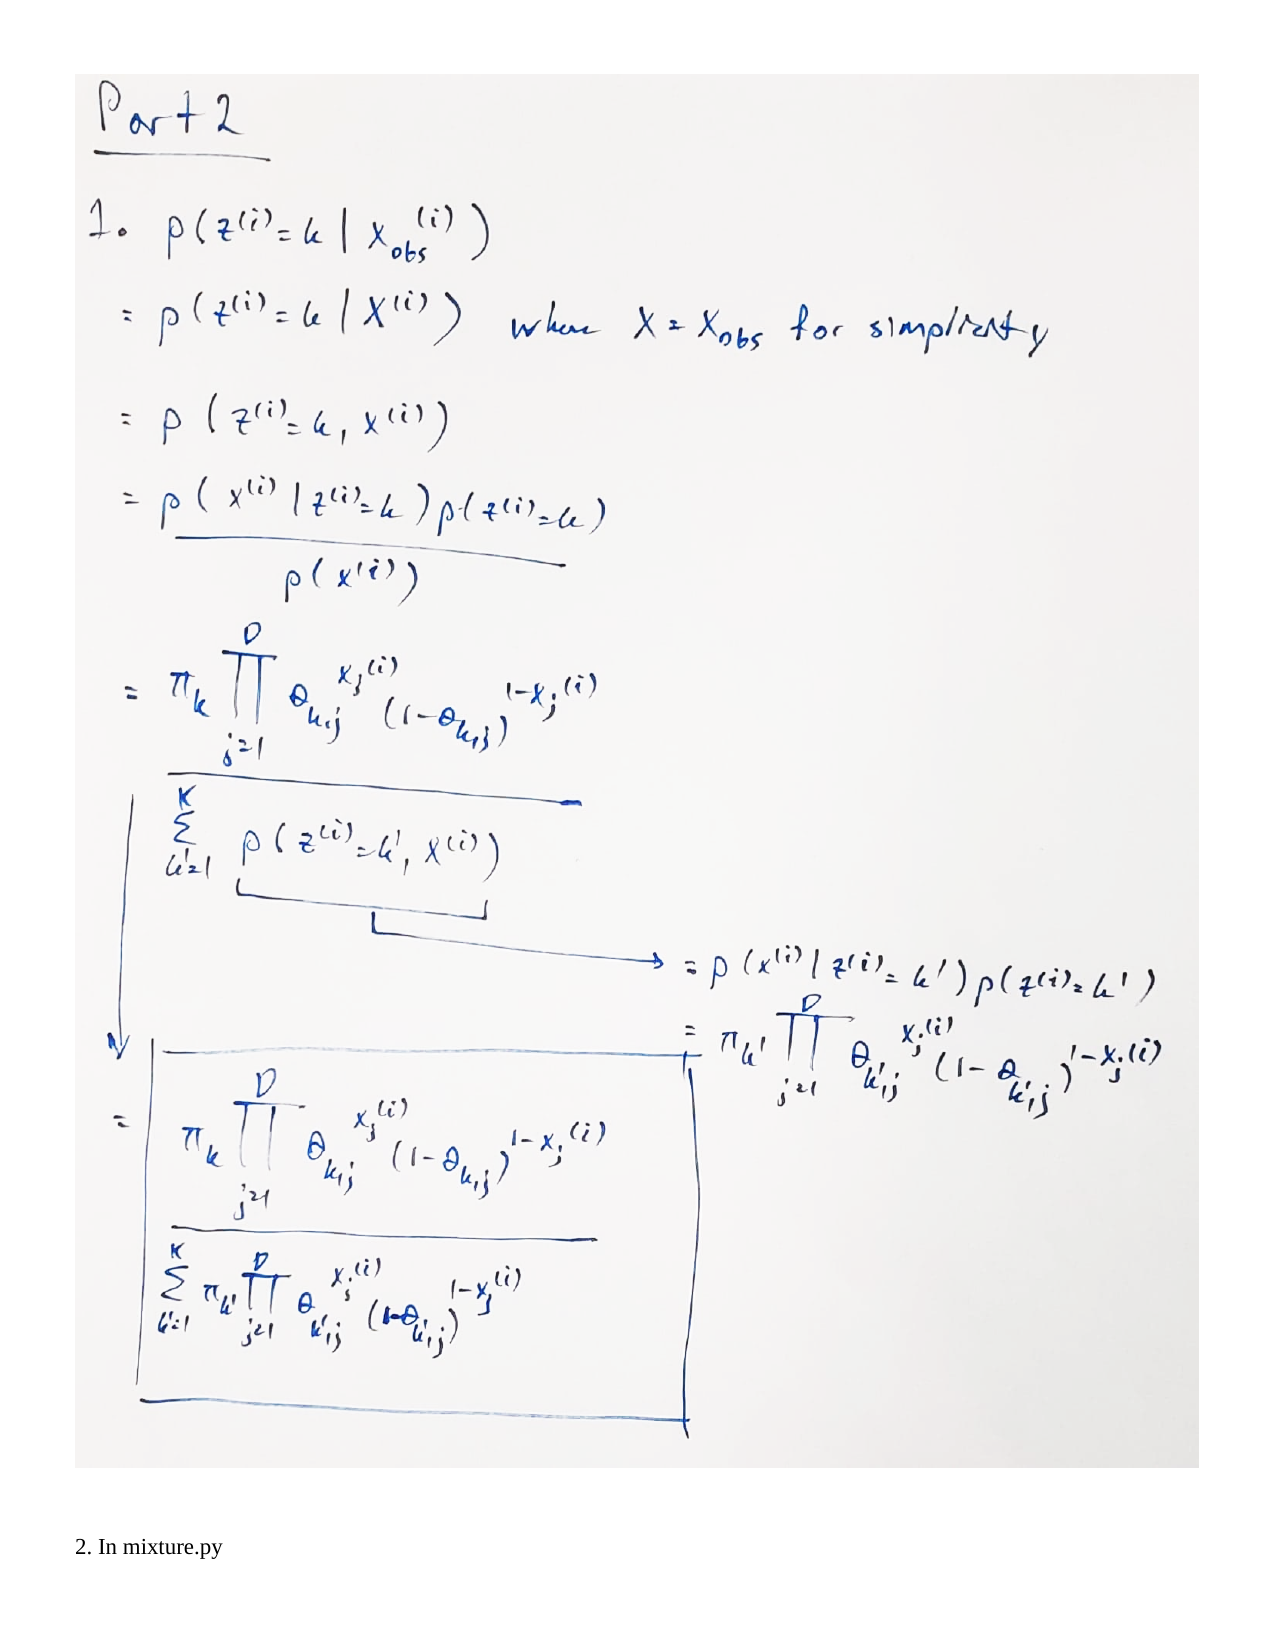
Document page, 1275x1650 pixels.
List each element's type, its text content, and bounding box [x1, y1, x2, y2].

picture [75, 74, 1199, 1468]
text 2. In mixture.py [75, 1533, 1200, 1559]
